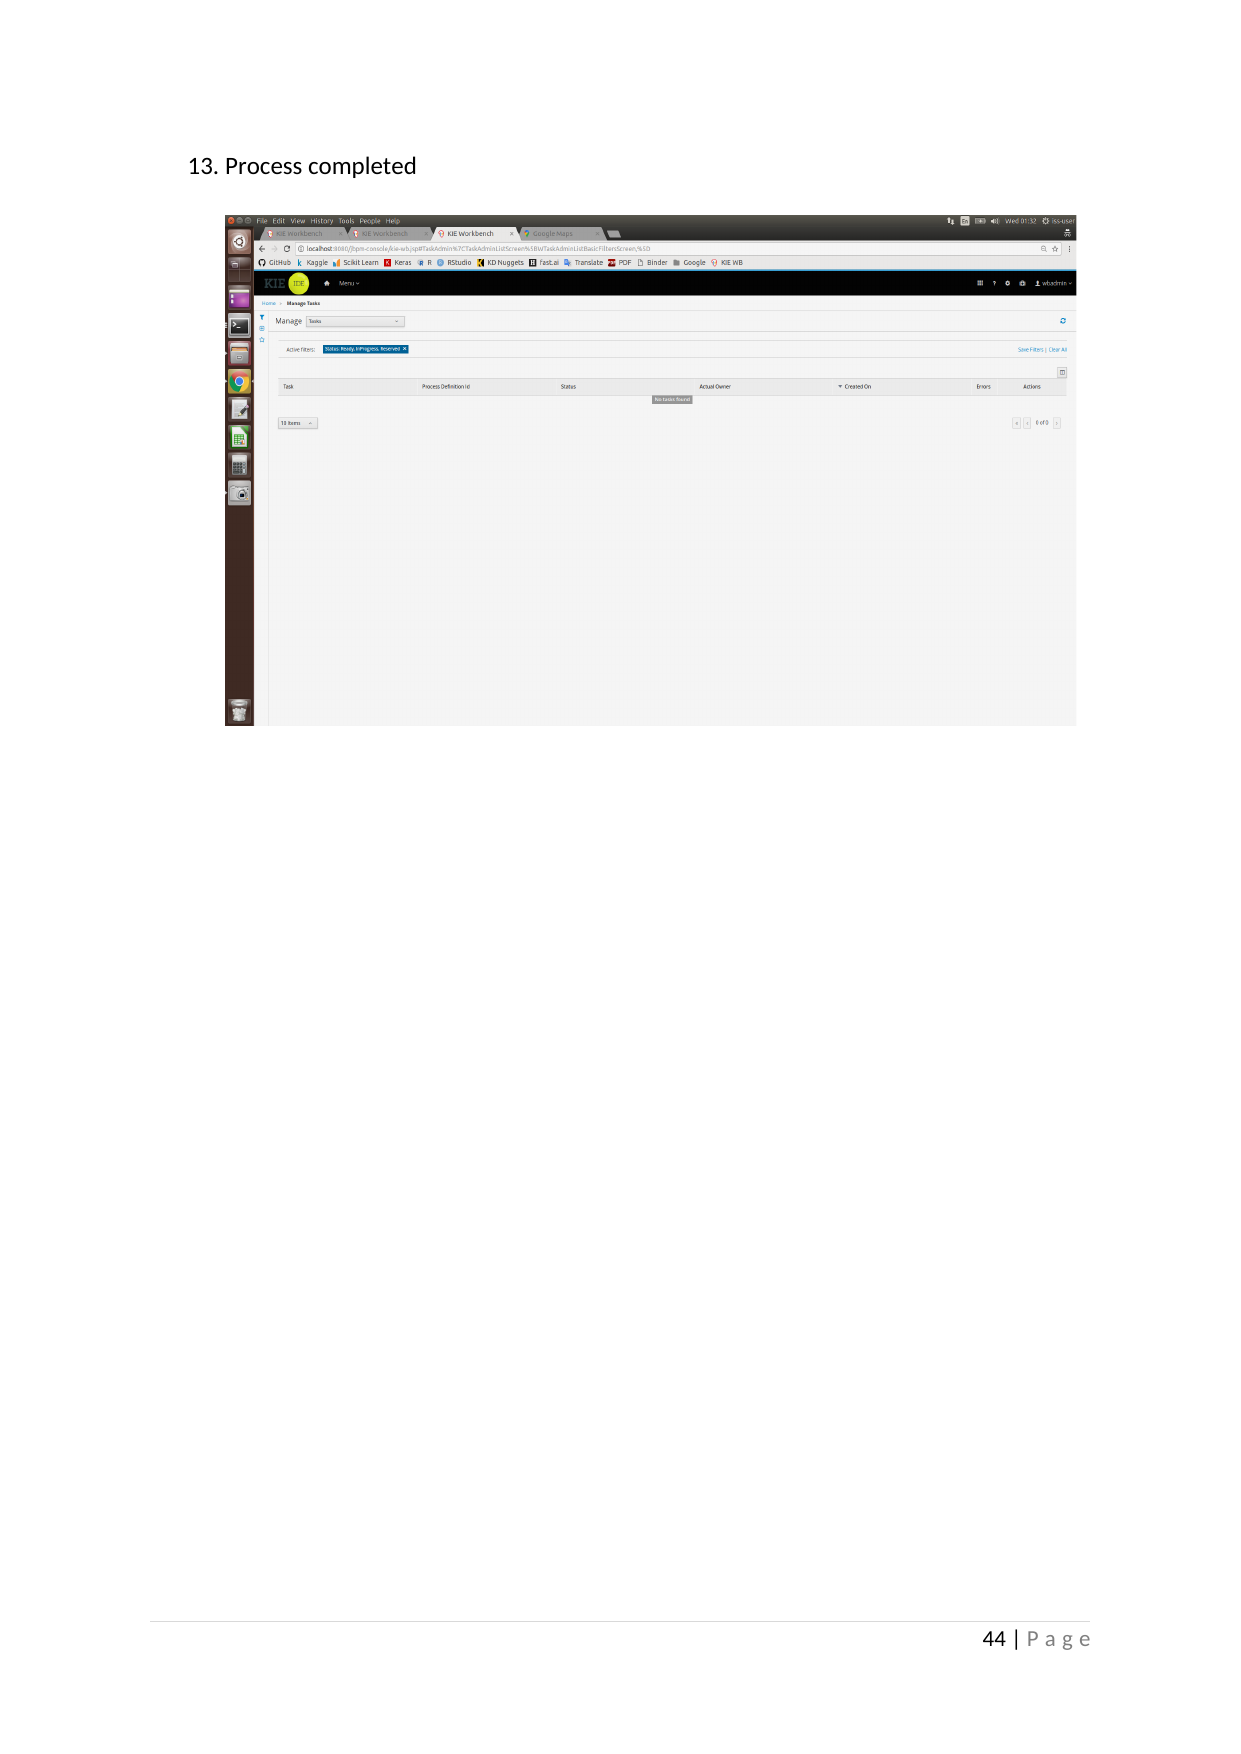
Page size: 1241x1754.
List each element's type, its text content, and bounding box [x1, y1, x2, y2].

list Process completed [187, 150, 1090, 181]
picture [225, 215, 1077, 726]
